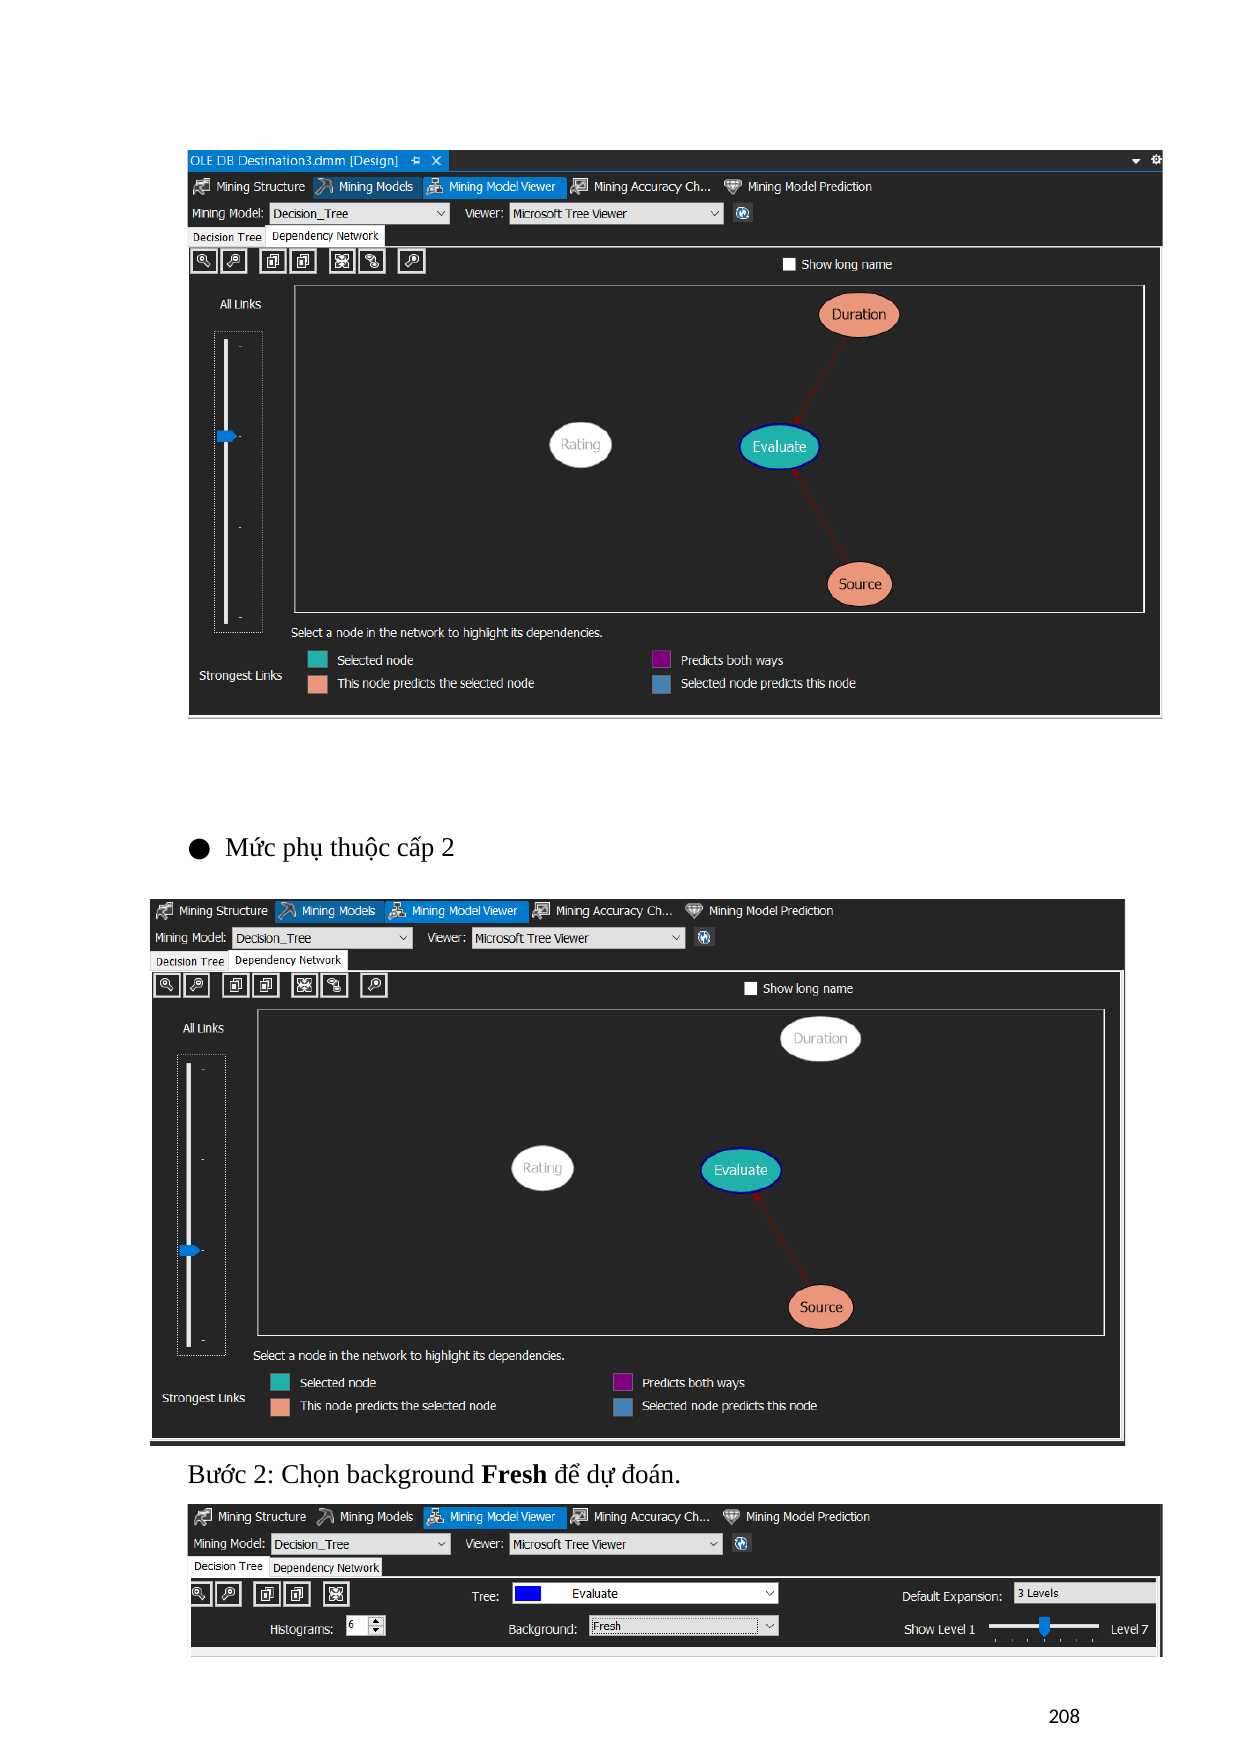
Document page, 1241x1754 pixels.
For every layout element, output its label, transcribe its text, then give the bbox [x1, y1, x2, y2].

list Mức phụ thuộc cấp 2 [187, 816, 1090, 872]
text Bước 2: Chọn background Fresh để dự đoán. [187, 1458, 1090, 1489]
picture [187, 150, 1163, 719]
picture [150, 899, 1125, 1446]
picture [187, 1504, 1163, 1657]
